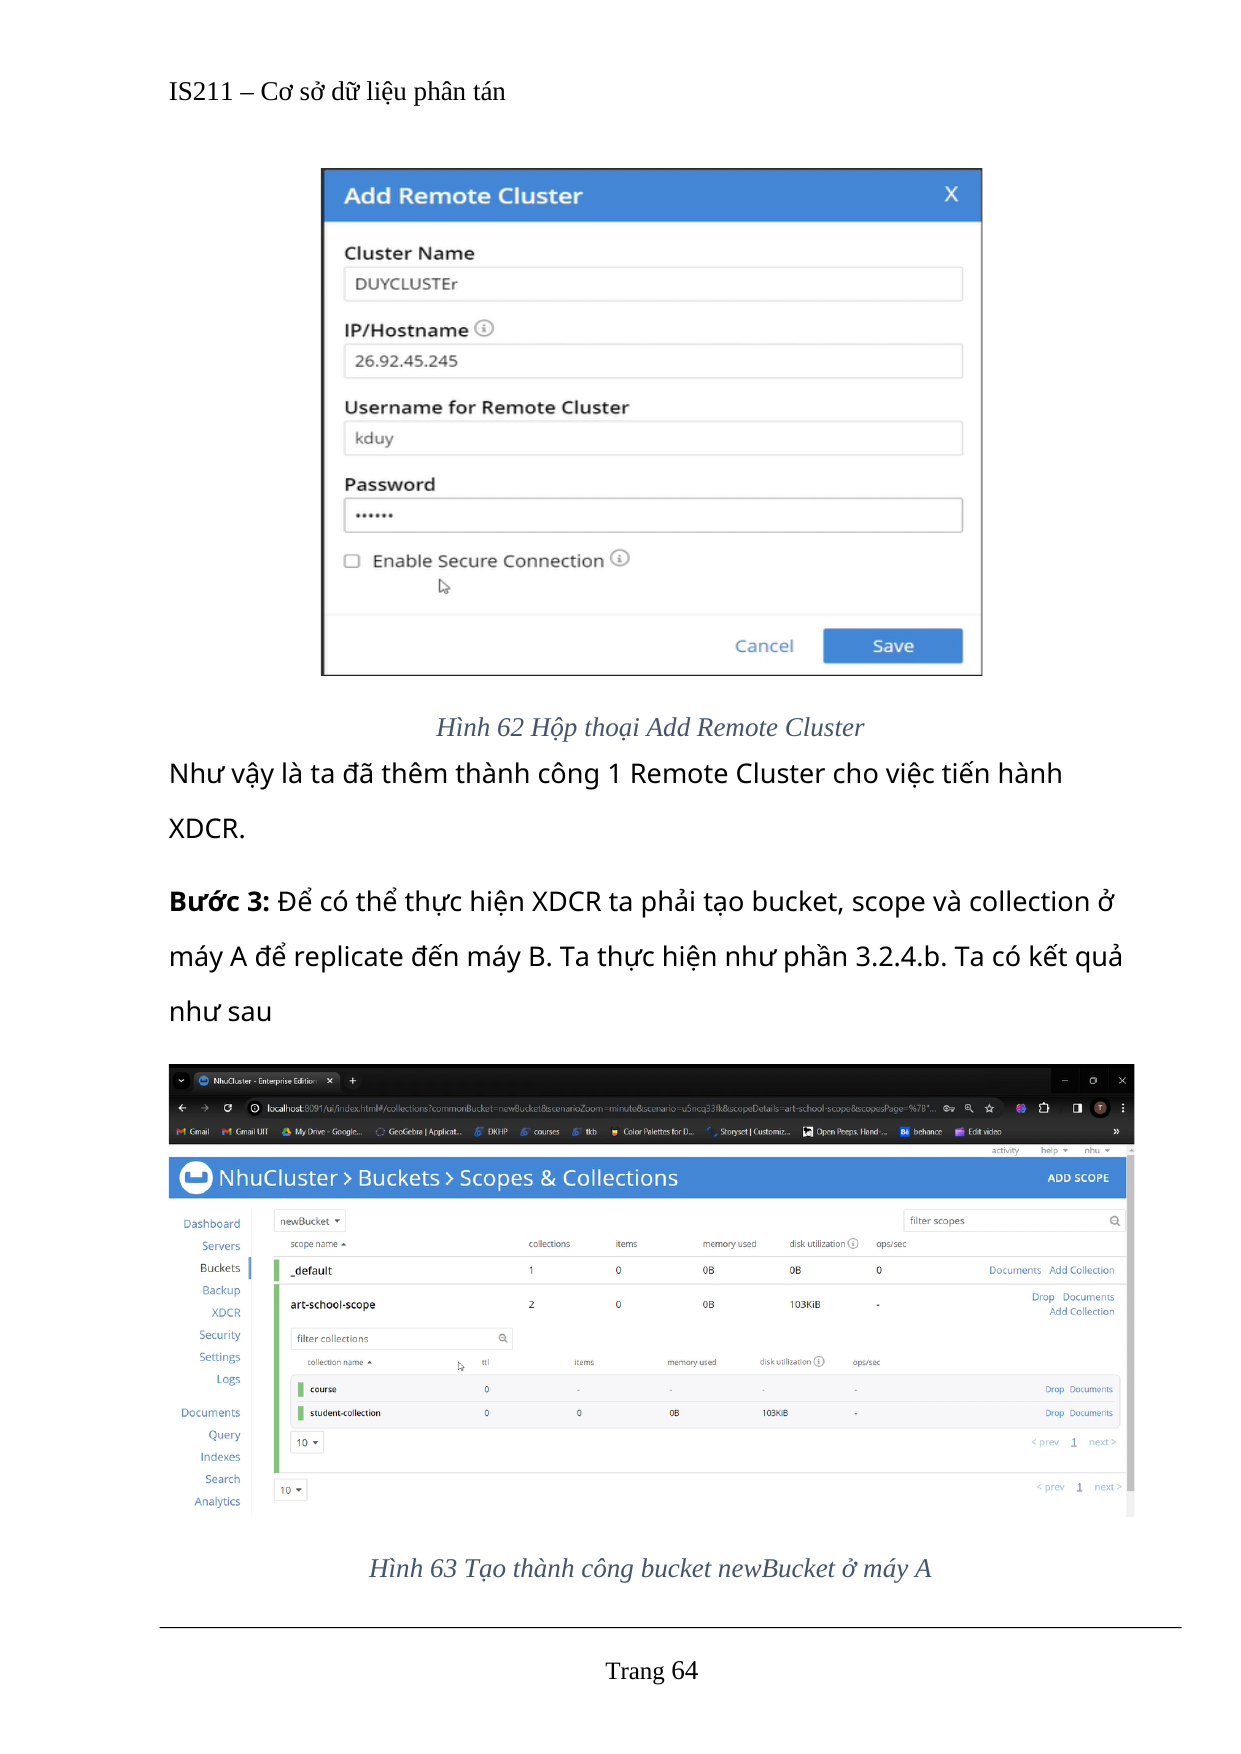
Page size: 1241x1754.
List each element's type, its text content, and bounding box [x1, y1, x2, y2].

text Bước 3: Để có thể thực hiện XDCR ta phải tạo bucket, scope và collection ở máy A để replicate đến máy B. Ta thực hiện như phần 3.2.4.b. Ta có kết quả như sau [169, 882, 1134, 1029]
picture [320, 168, 983, 676]
text Hình 63 Tạo thành công bucket newBucket ở máy A [169, 1552, 1134, 1583]
picture [168, 1064, 1135, 1517]
text Hình 62 Hộp thoại Add Remote Cluster [169, 711, 1134, 742]
text Như vậy là ta đã thêm thành công 1 Remote Cluster cho việc tiến hành XDCR. [169, 755, 1134, 847]
